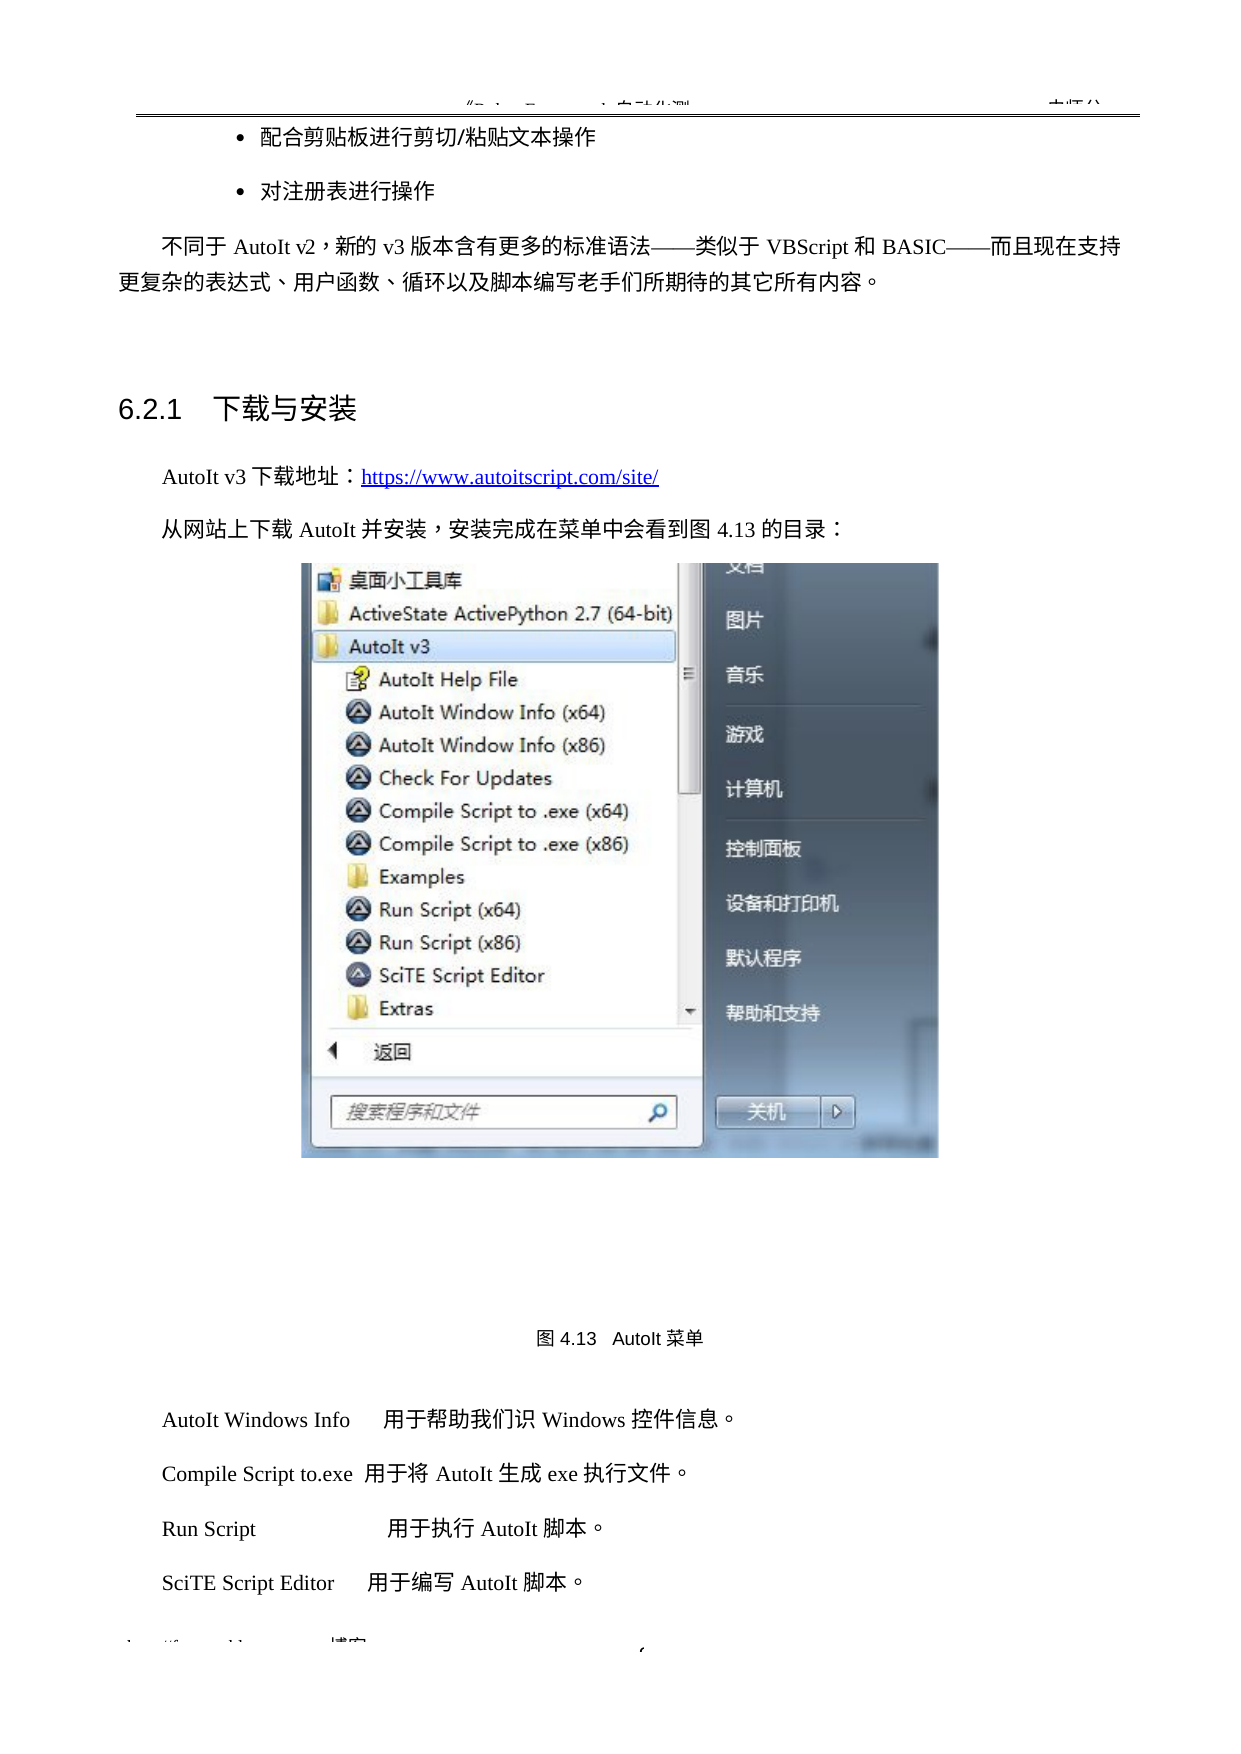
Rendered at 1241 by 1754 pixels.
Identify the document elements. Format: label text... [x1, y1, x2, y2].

text AutoIt v3 下载地址：https://www.autoitscript.com/site/ [162, 461, 1134, 490]
text 不同于 AutoIt v2，新的 v3 版本含有更多的标准语法——类似于 VBScript 和 BASIC——而且现在支持 更复杂的表达式、用户函数、循环以及脚本编写老手们所期待的其它所有内容。 [118, 231, 1134, 297]
text 6.2.1 下载与安装 [118, 388, 1134, 428]
picture [301, 563, 939, 1158]
text 配合剪贴板进行剪切/粘贴文本操作 [237, 122, 1134, 152]
text Run Script 用于执行 AutoIt 脚本。 [162, 1512, 1134, 1542]
text SciTE Script Editor 用于编写 AutoIt 脚本。 [162, 1567, 1134, 1597]
text Compile Script to.exe 用于将 AutoIt 生成 exe 执行文件。 [162, 1458, 1134, 1488]
text 从网站上下载 AutoIt 并安装，安装完成在菜单中会看到图 4.13 的目录： [162, 514, 1134, 544]
text AutoIt Windows Info 用于帮助我们识 Windows 控件信息。 [162, 1404, 1134, 1434]
text 对注册表进行操作 [237, 176, 1134, 206]
text 图 4.13 AutoIt 菜单 [106, 1325, 1134, 1350]
